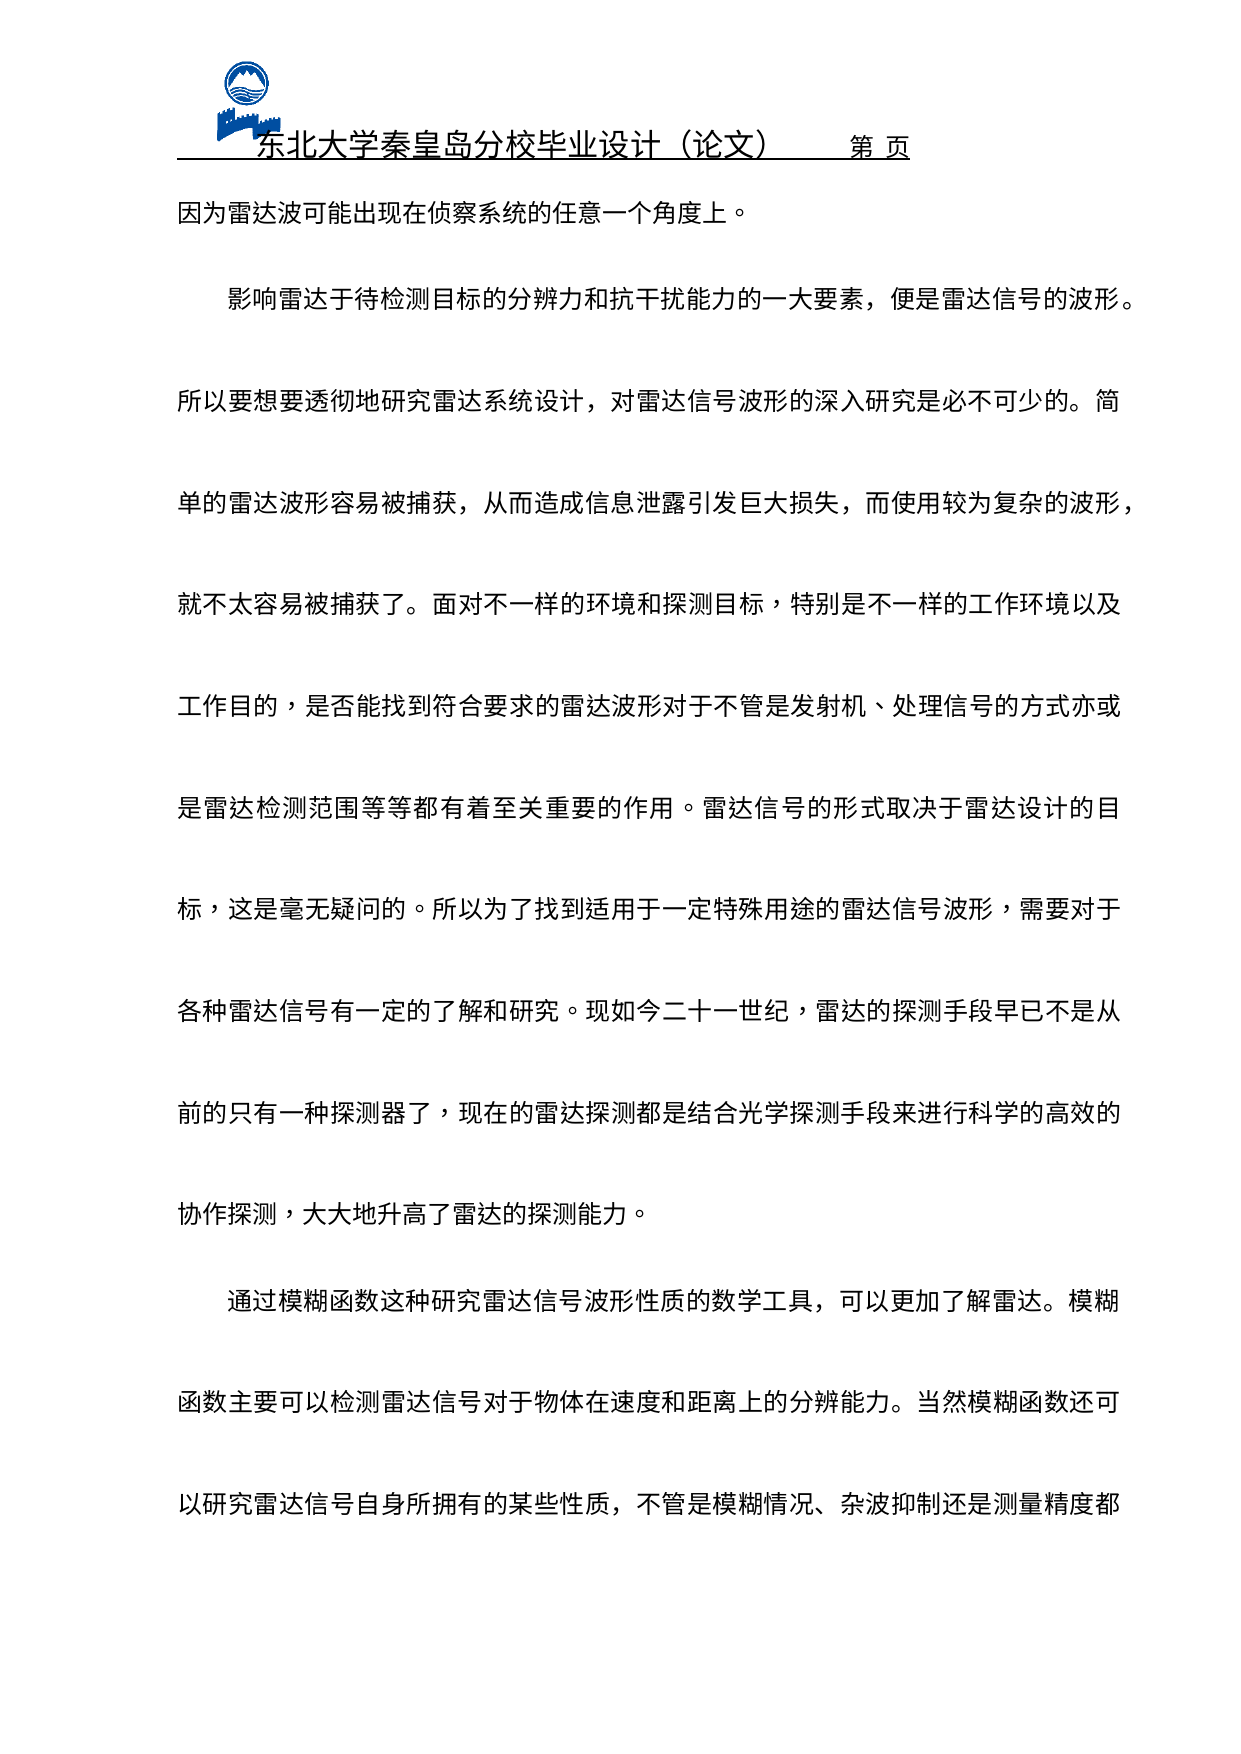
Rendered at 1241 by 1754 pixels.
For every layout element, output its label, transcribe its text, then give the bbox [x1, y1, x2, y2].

text 影响雷达于待检测目标的分辨力和抗干扰能力的一大要素，便是雷达信号的波形。所以要想要透彻地研究雷达系统设计，对雷达信号波形的深入研究是必不可少的。简单的雷达波形容易被捕获，从而造成信息泄露引发巨大损失，而使用较为复杂的波形，就不太容易被捕获了。面对不一样的环境和探测目标，特别是不一样的工作环境以及工作目的，是否能找到符合要求的雷达波形对于不管是发射机、处理信号的方式亦或是雷达检测范围等等都有着至关重要的作用。雷达信号的形式取决于雷达设计的目标，这是毫无疑问的。所以为了找到适用于一定特殊用途的雷达信号波形，需要对于各种雷达信号有一定的了解和研究。现如今二十一世纪，雷达的探测手段早已不是从前的只有一种探测器了，现在的雷达探测都是结合光学探测手段来进行科学的高效的协作探测，大大地升高了雷达的探测能力。 [177, 263, 1122, 1248]
picture [208, 61, 285, 143]
